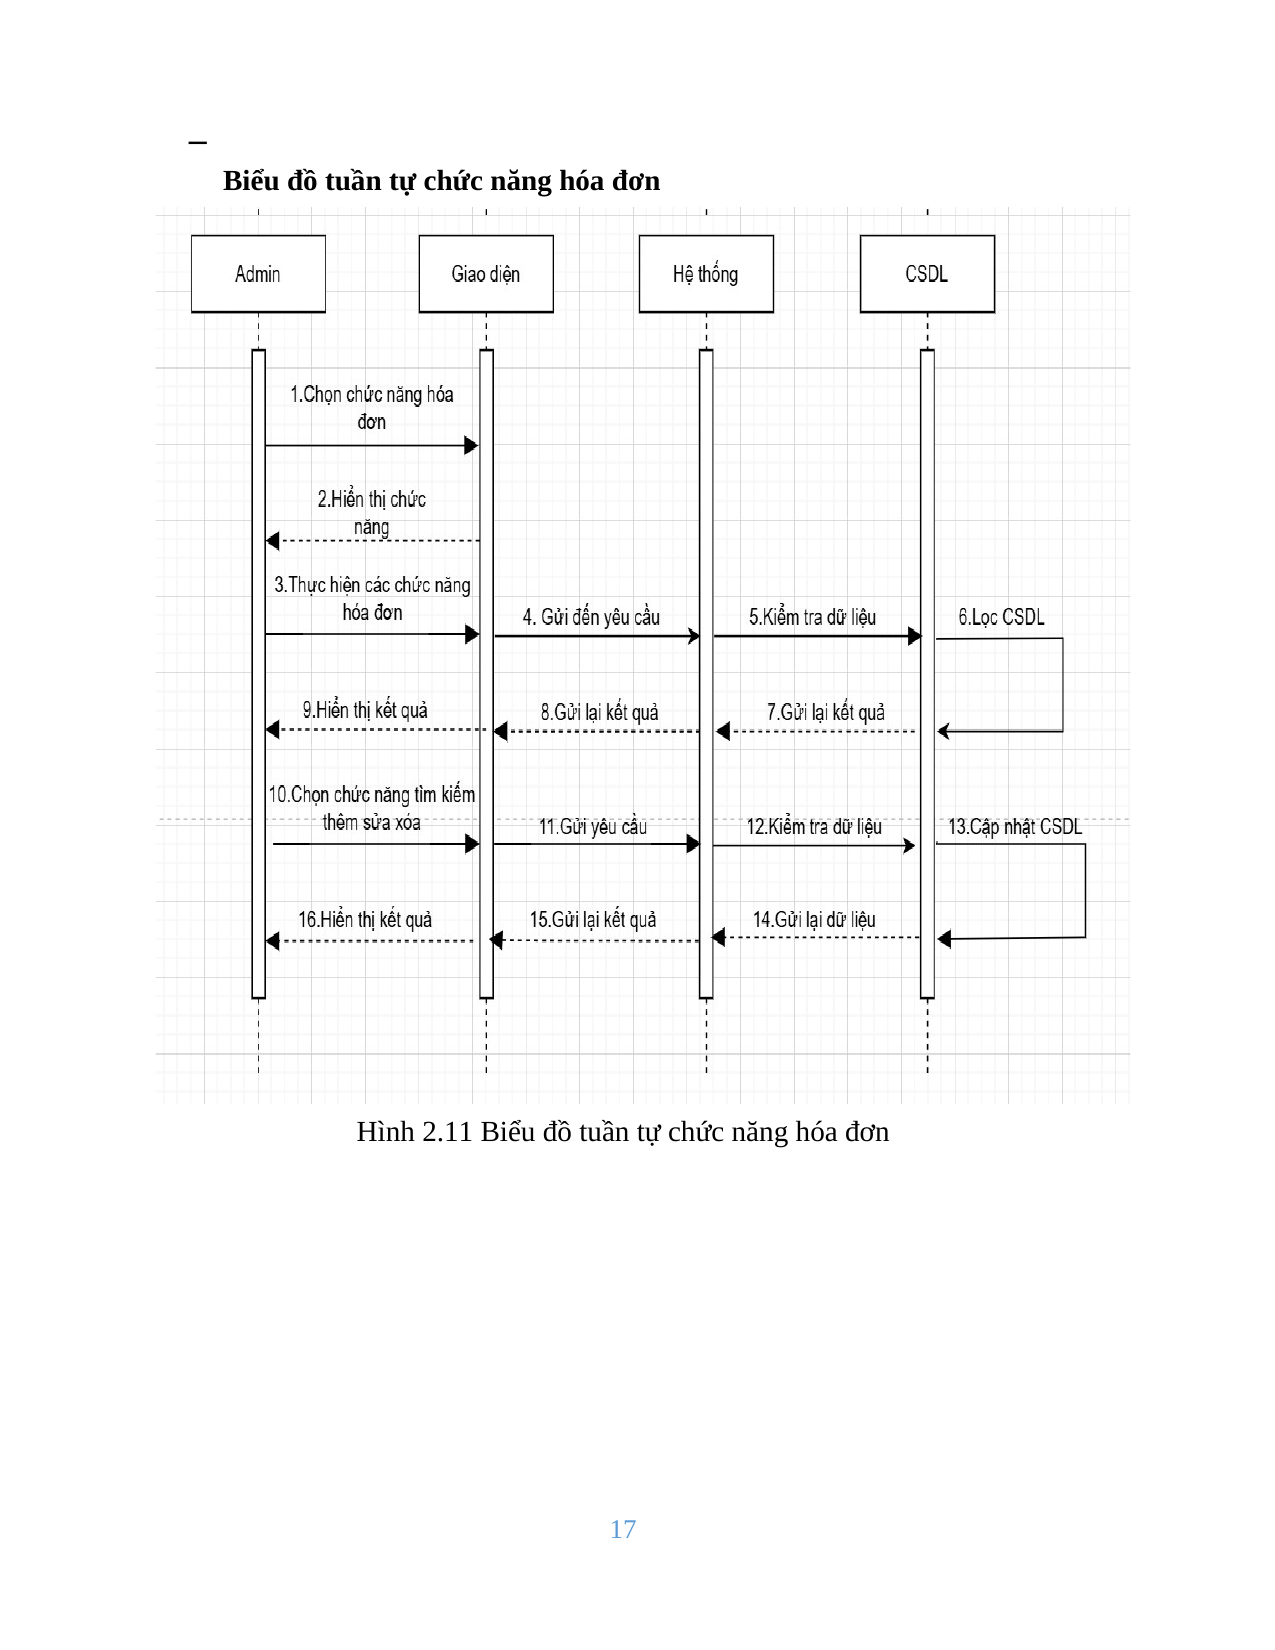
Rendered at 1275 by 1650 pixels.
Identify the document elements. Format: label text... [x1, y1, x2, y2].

text Hình 2.11 Biểu đồ tuần tự chức năng hóa đơn [356, 1114, 1086, 1148]
picture [155, 207, 1131, 1104]
subtitle Biểu đồ tuần tự chức năng hóa đơn [223, 163, 1130, 196]
